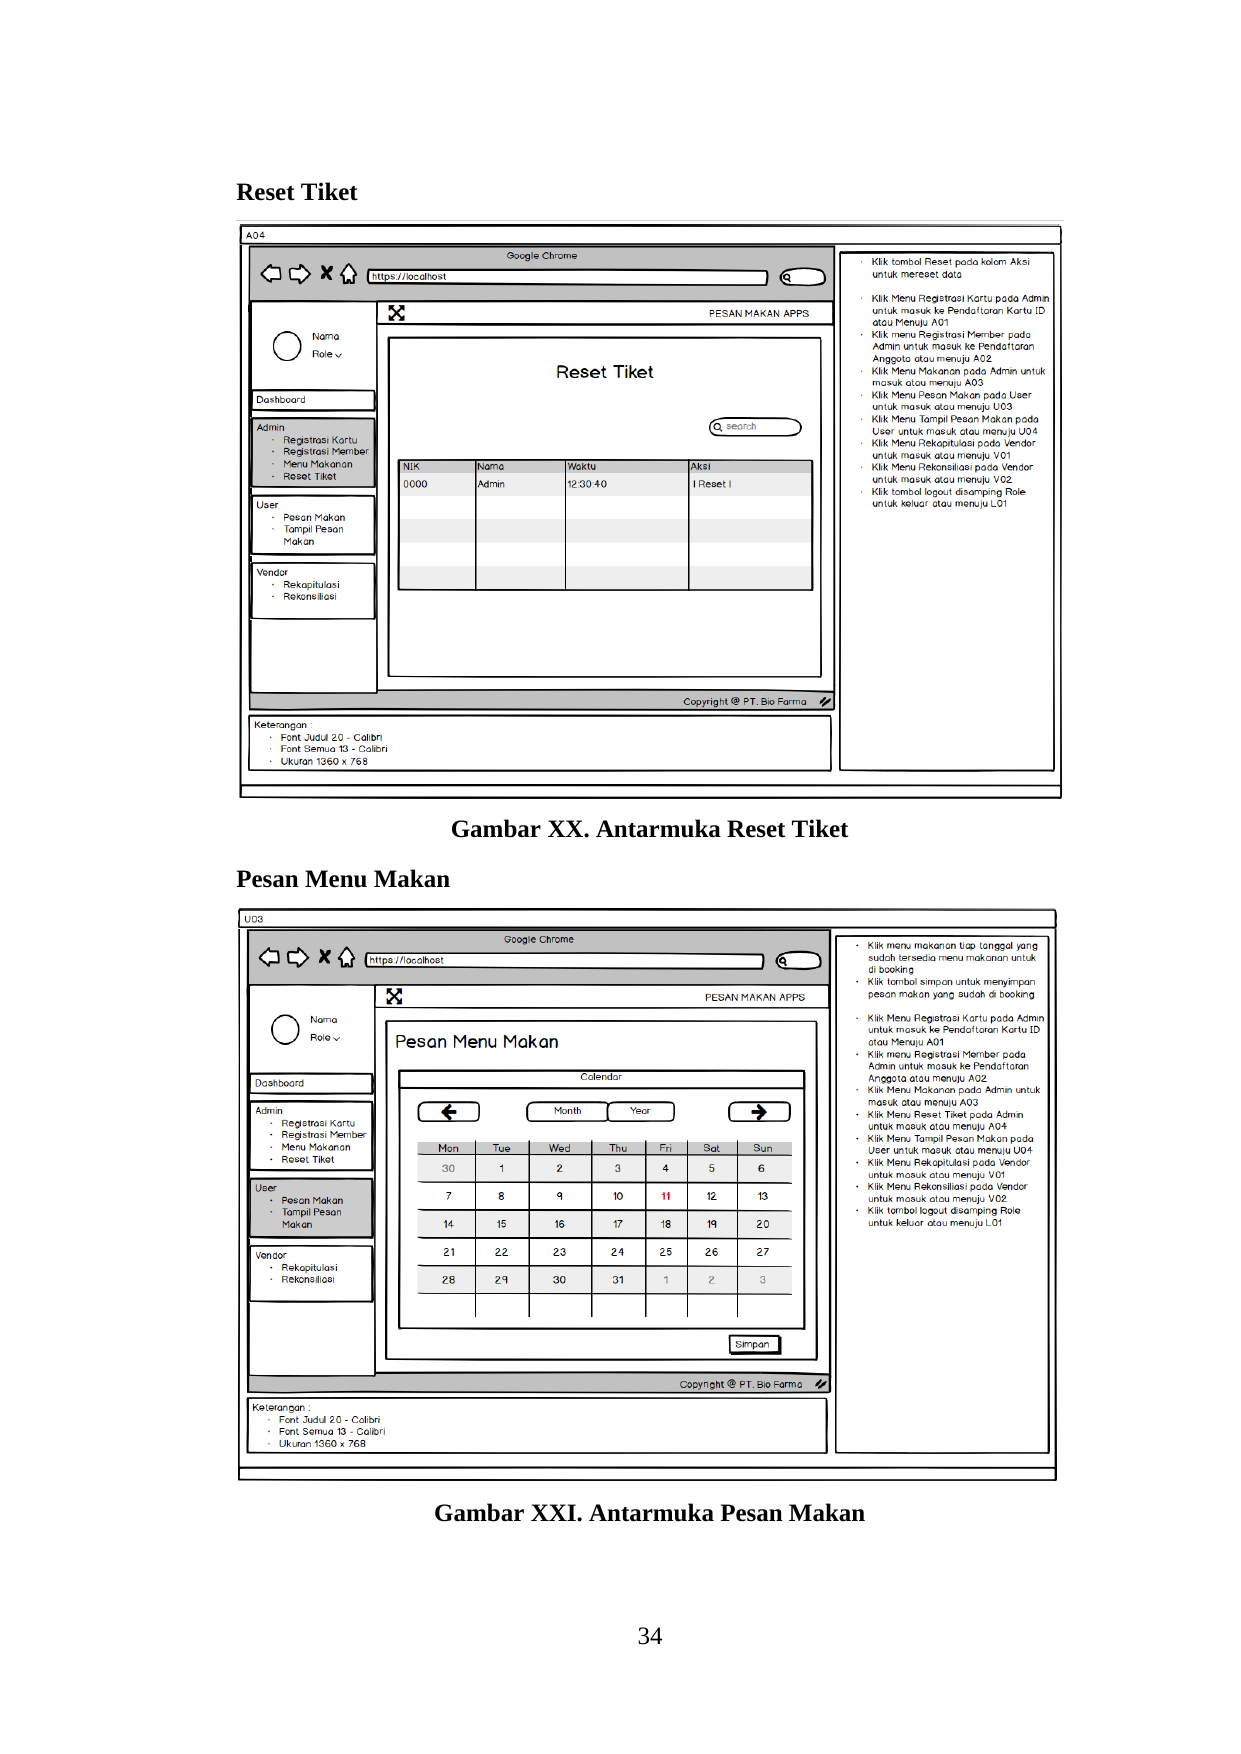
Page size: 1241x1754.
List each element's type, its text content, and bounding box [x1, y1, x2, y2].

picture [236, 220, 1064, 800]
text Reset Tiket [236, 177, 1063, 206]
text Pesan Menu Makan [236, 864, 1063, 893]
text Gambar XX. Antarmuka Reset Tiket [236, 814, 1063, 843]
picture [236, 907, 1061, 1484]
text Gambar XXI. Antarmuka Pesan Makan [236, 1498, 1063, 1527]
